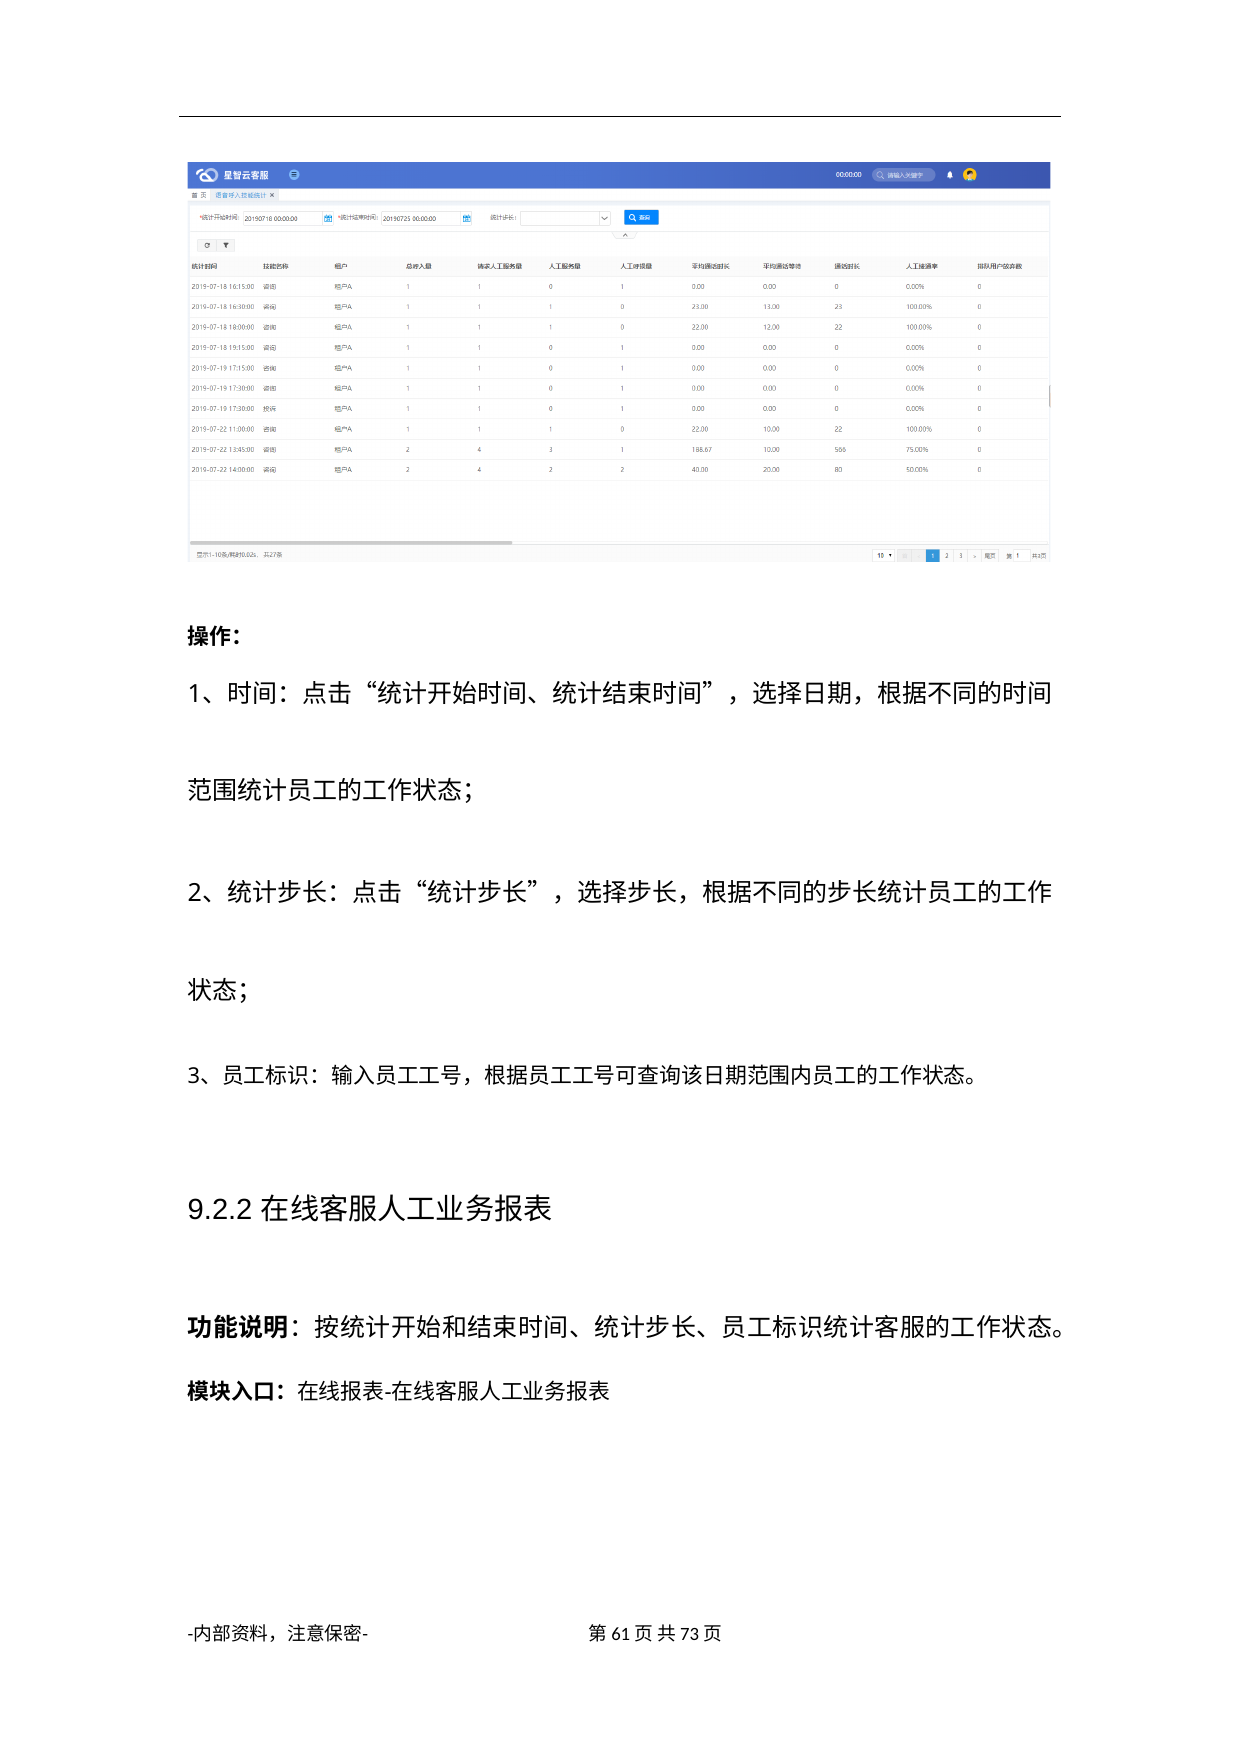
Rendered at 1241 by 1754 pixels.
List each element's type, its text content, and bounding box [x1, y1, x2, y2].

picture [187, 162, 1051, 562]
text 3、员工标识：输入员工工号，根据员工工号可查询该日期范围内员工的工作状态。 [187, 1058, 1053, 1090]
list 2、统计步长：点击“统计步长”，选择步长，根据不同的步长统计员工的工作状态； [187, 858, 1053, 1021]
subtitle 在线客服人工业务报表 [187, 1174, 1053, 1239]
text 功能说明：按统计开始和结束时间、统计步长、员工标识统计客服的工作状态。模块入口：在线报表-在线客服人工业务报表 [187, 1293, 1053, 1406]
list 时间：点击“统计开始时间、统计结束时间”，选择日期，根据不同的时间范围统计员工的工作状态； [187, 659, 1053, 821]
text 操作： [187, 618, 1053, 651]
